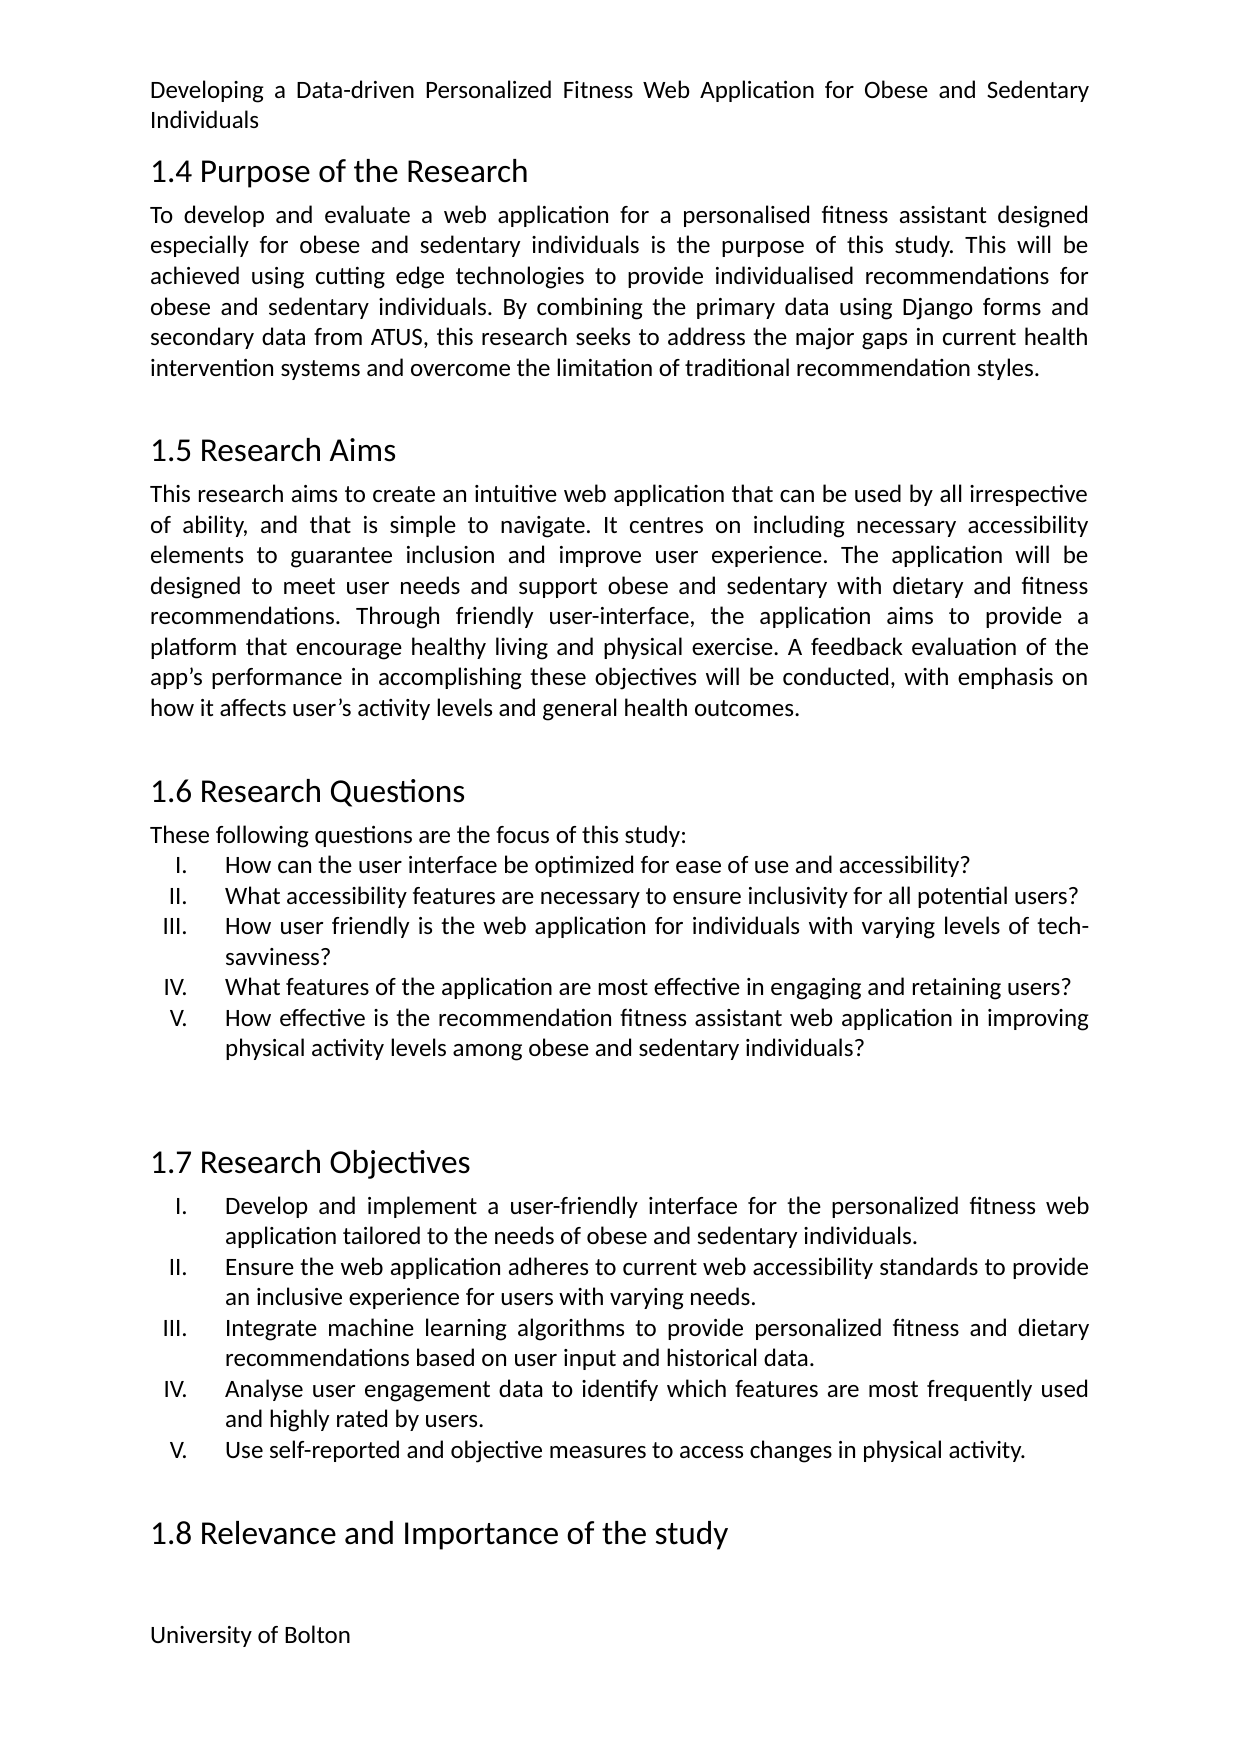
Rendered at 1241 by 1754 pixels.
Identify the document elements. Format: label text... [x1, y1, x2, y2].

list How can the user interface be optimized for ease of use and accessibility? [187, 849, 1090, 880]
list How user friendly is the web application for individuals with varying levels of tech-savviness? [187, 910, 1090, 971]
text This research aims to create an intuitive web application that can be used by all irrespective of ability, and that is simple to navigate. It centres on including necessary accessibility elements to guarantee inclusion and improve user experience. The application will be designed to meet user needs and support obese and sedentary with dietary and fitness recommendations. Through friendly user-interface, the application aims to provide a platform that encourage healthy living and physical exercise. A feedback evaluation of the app’s performance in accomplishing these objectives will be conducted, with emphasis on how it affects user’s activity levels and general health outcomes. [150, 478, 1090, 723]
list Integrate machine learning algorithms to provide personalized fitness and dietary recommendations based on user input and historical data. [187, 1312, 1090, 1373]
text These following questions are the focus of this study: [150, 819, 1090, 849]
subtitle 1.8 Relevance and Importance of the study [150, 1512, 1090, 1552]
list Ensure the web application adheres to current web accessibility standards to provide an inclusive experience for users with varying needs. [187, 1251, 1090, 1312]
list Develop and implement a user-friendly interface for the personalized fitness web application tailored to the needs of obese and sedentary individuals. [187, 1190, 1090, 1251]
list What features of the application are most effective in engaging and retaining users? [187, 971, 1090, 1002]
list Analyse user engagement data to identify which features are most frequently used and highly rated by users. [187, 1373, 1090, 1434]
subtitle 1.7 Research Objectives [150, 1141, 1090, 1181]
subtitle 1.5 Research Aims [150, 429, 1090, 470]
list What accessibility features are necessary to ensure inclusivity for all potential users? [187, 880, 1090, 910]
list Use self-reported and objective measures to access changes in physical activity. [187, 1434, 1090, 1464]
text To develop and evaluate a web application for a personalised fitness assistant designed especially for obese and sedentary individuals is the purpose of this study. This will be achieved using cutting edge technologies to provide individualised recommendations for obese and sedentary individuals. By combining the primary data using Django forms and secondary data from ATUS, this research seeks to address the major gaps in current health intervention systems and overcome the limitation of traditional recommendation styles. [150, 199, 1090, 382]
list How effective is the recommendation fitness assistant web application in improving physical activity levels among obese and sedentary individuals? [187, 1002, 1090, 1063]
subtitle 1.4 Purpose of the Research [150, 150, 1090, 191]
subtitle 1.6 Research Questions [150, 770, 1090, 811]
